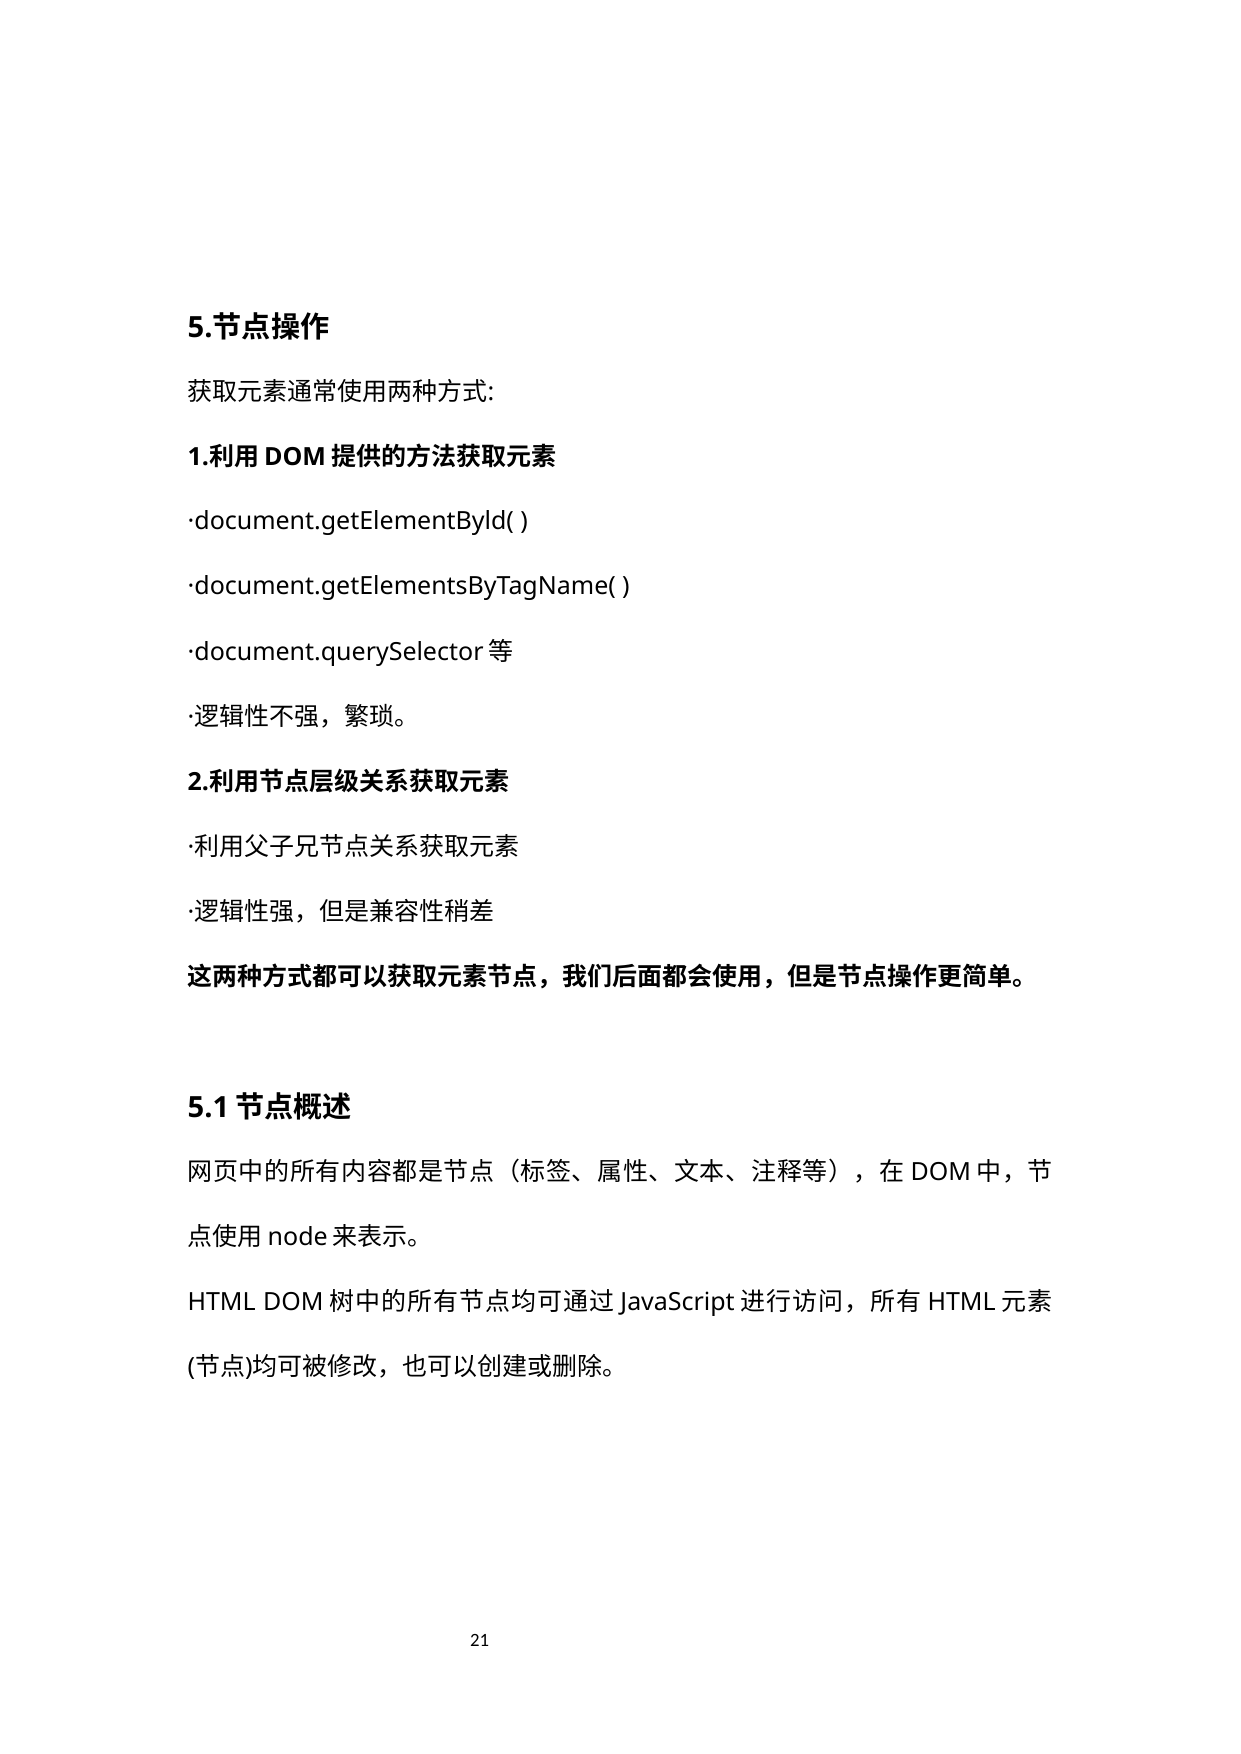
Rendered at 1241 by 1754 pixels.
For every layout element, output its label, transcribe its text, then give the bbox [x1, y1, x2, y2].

list 5.节点操作 [187, 292, 1053, 357]
list 网页中的所有内容都是节点（标签、属性、文本、注释等），在DOM中，节点使用node来表示。 [187, 1137, 1053, 1267]
list 5.1节点概述 [187, 1072, 1053, 1137]
list ·document.getElementsByTagName( ) [187, 552, 1053, 617]
list ·document.getElementByld( ) [187, 487, 1053, 552]
list 获取元素通常使用两种方式: [187, 357, 1053, 422]
list 2.利用节点层级关系获取元素 [187, 747, 1053, 812]
list ·利用父子兄节点关系获取元素 [187, 812, 1053, 877]
list ·逻辑性强，但是兼容性稍差 [187, 877, 1053, 942]
list HTML DOM树中的所有节点均可通过JavaScript进行访问，所有HTML元素(节点)均可被修改，也可以创建或删除。 [187, 1267, 1053, 1397]
list ·document.querySelector等 [187, 617, 1053, 682]
list 1.利用DOM提供的方法获取元素 [187, 422, 1053, 487]
list 这两种方式都可以获取元素节点，我们后面都会使用，但是节点操作更简单。 [187, 942, 1053, 1007]
list ·逻辑性不强，繁琐。 [187, 682, 1053, 747]
